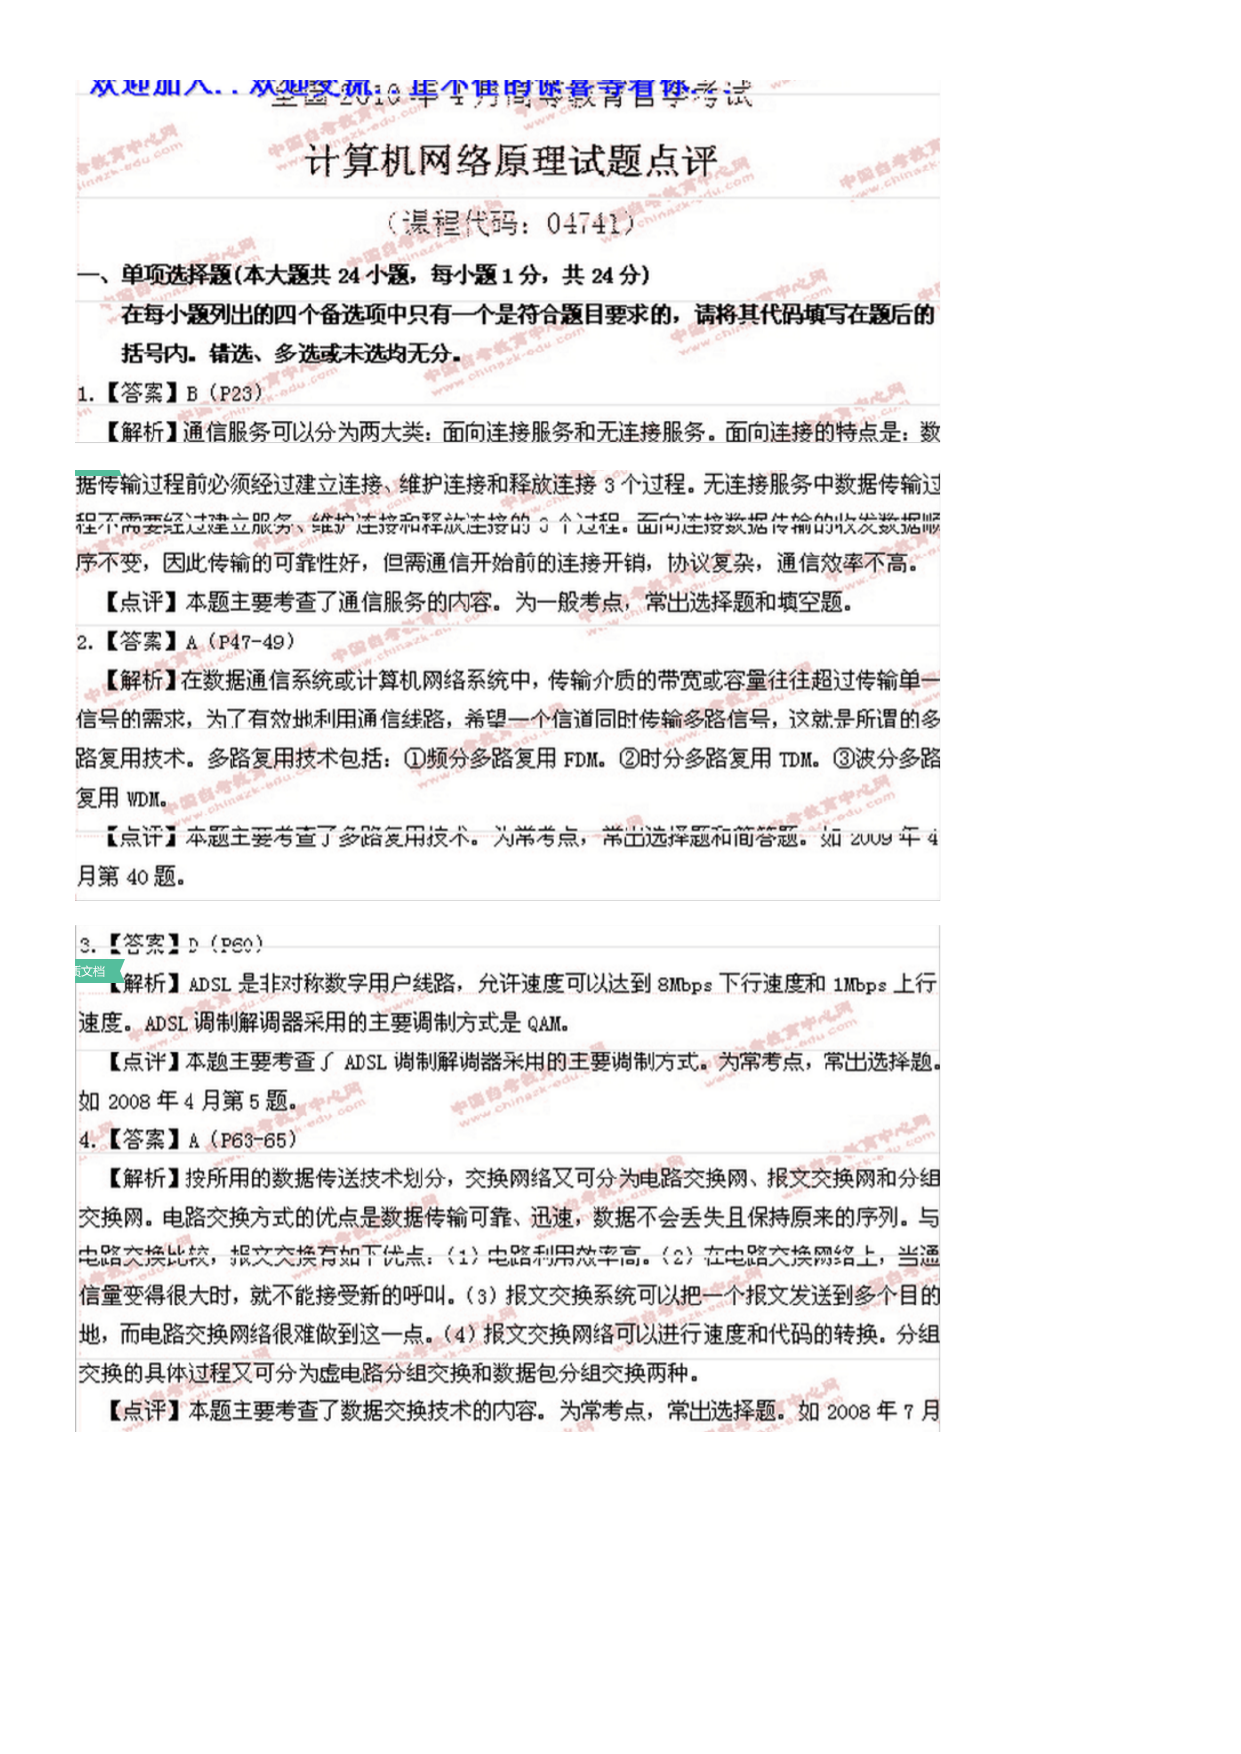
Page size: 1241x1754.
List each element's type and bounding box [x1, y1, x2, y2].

picture [75, 80, 941, 444]
picture [75, 470, 941, 901]
picture [75, 925, 941, 1432]
